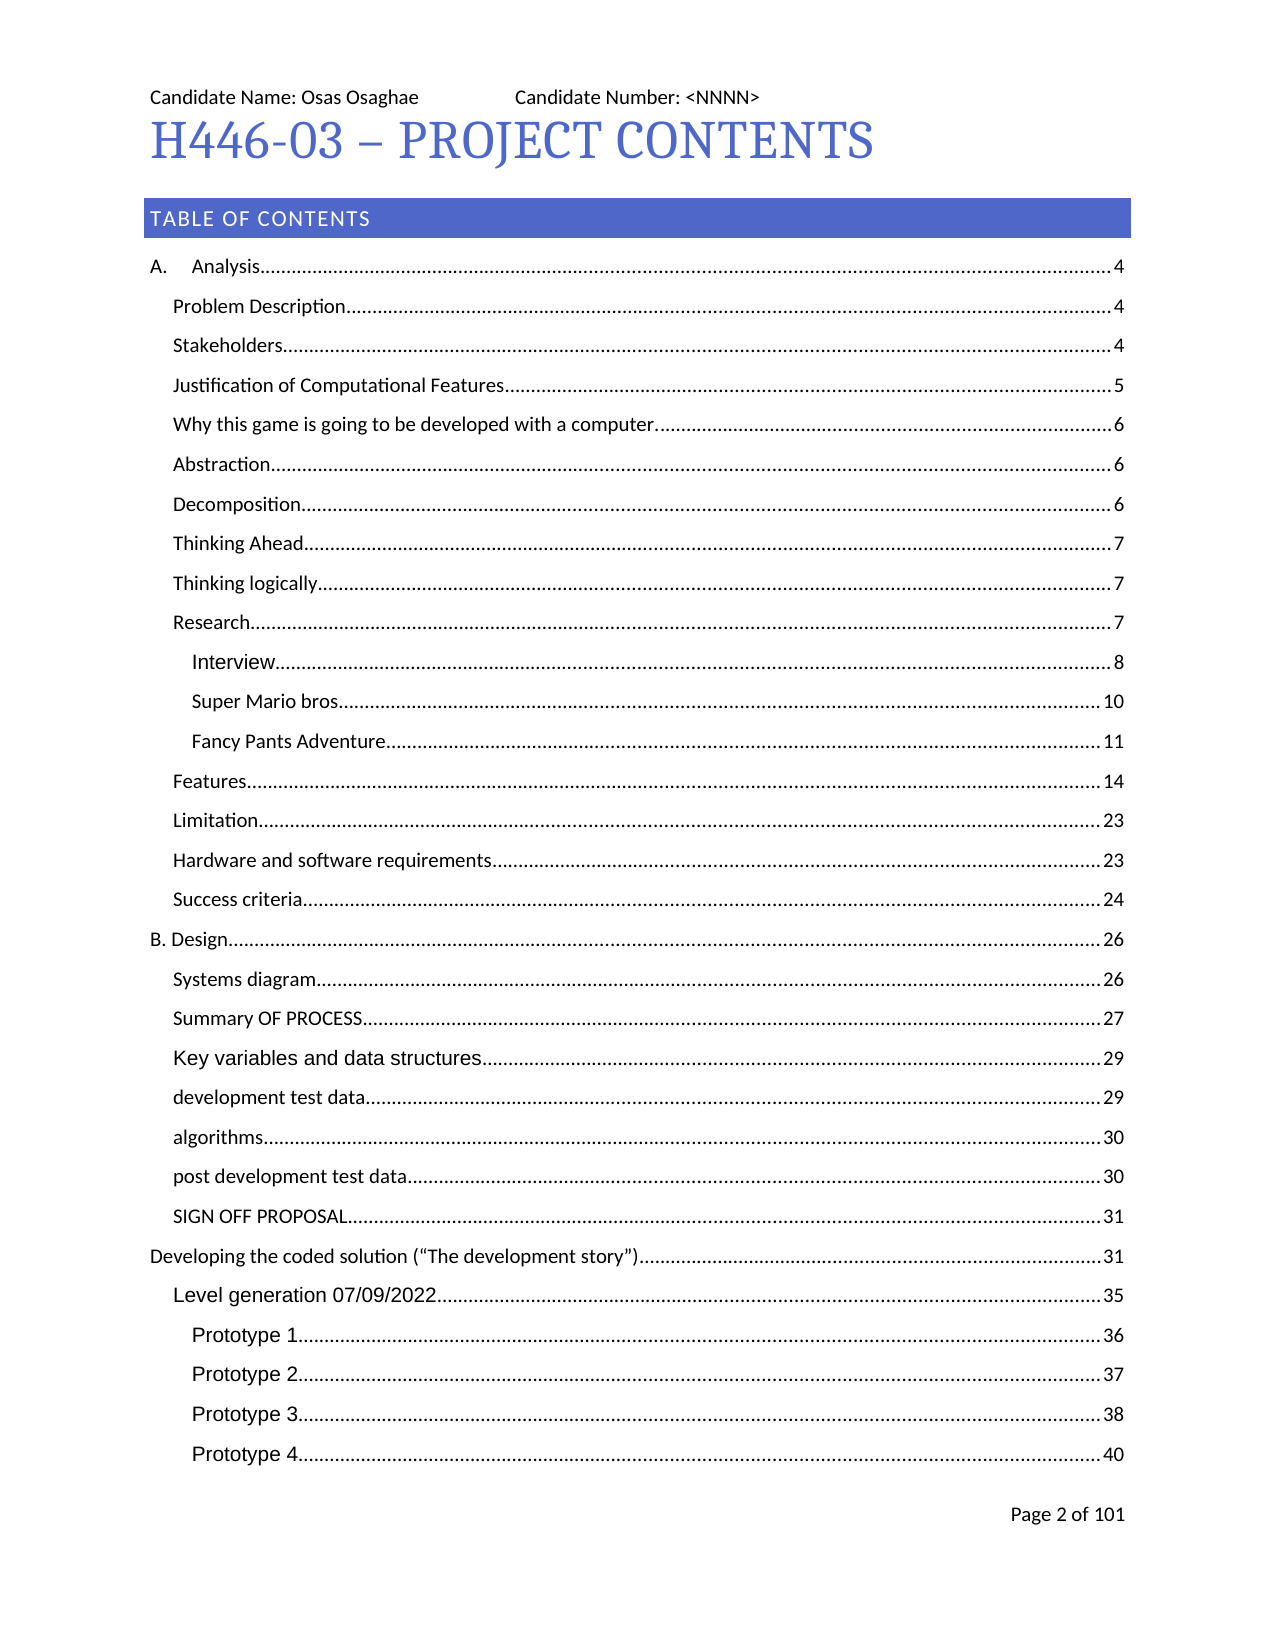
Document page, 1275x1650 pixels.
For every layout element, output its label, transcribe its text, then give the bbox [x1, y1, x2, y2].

title H446-03 – Project CONTENTS [150, 109, 1125, 172]
